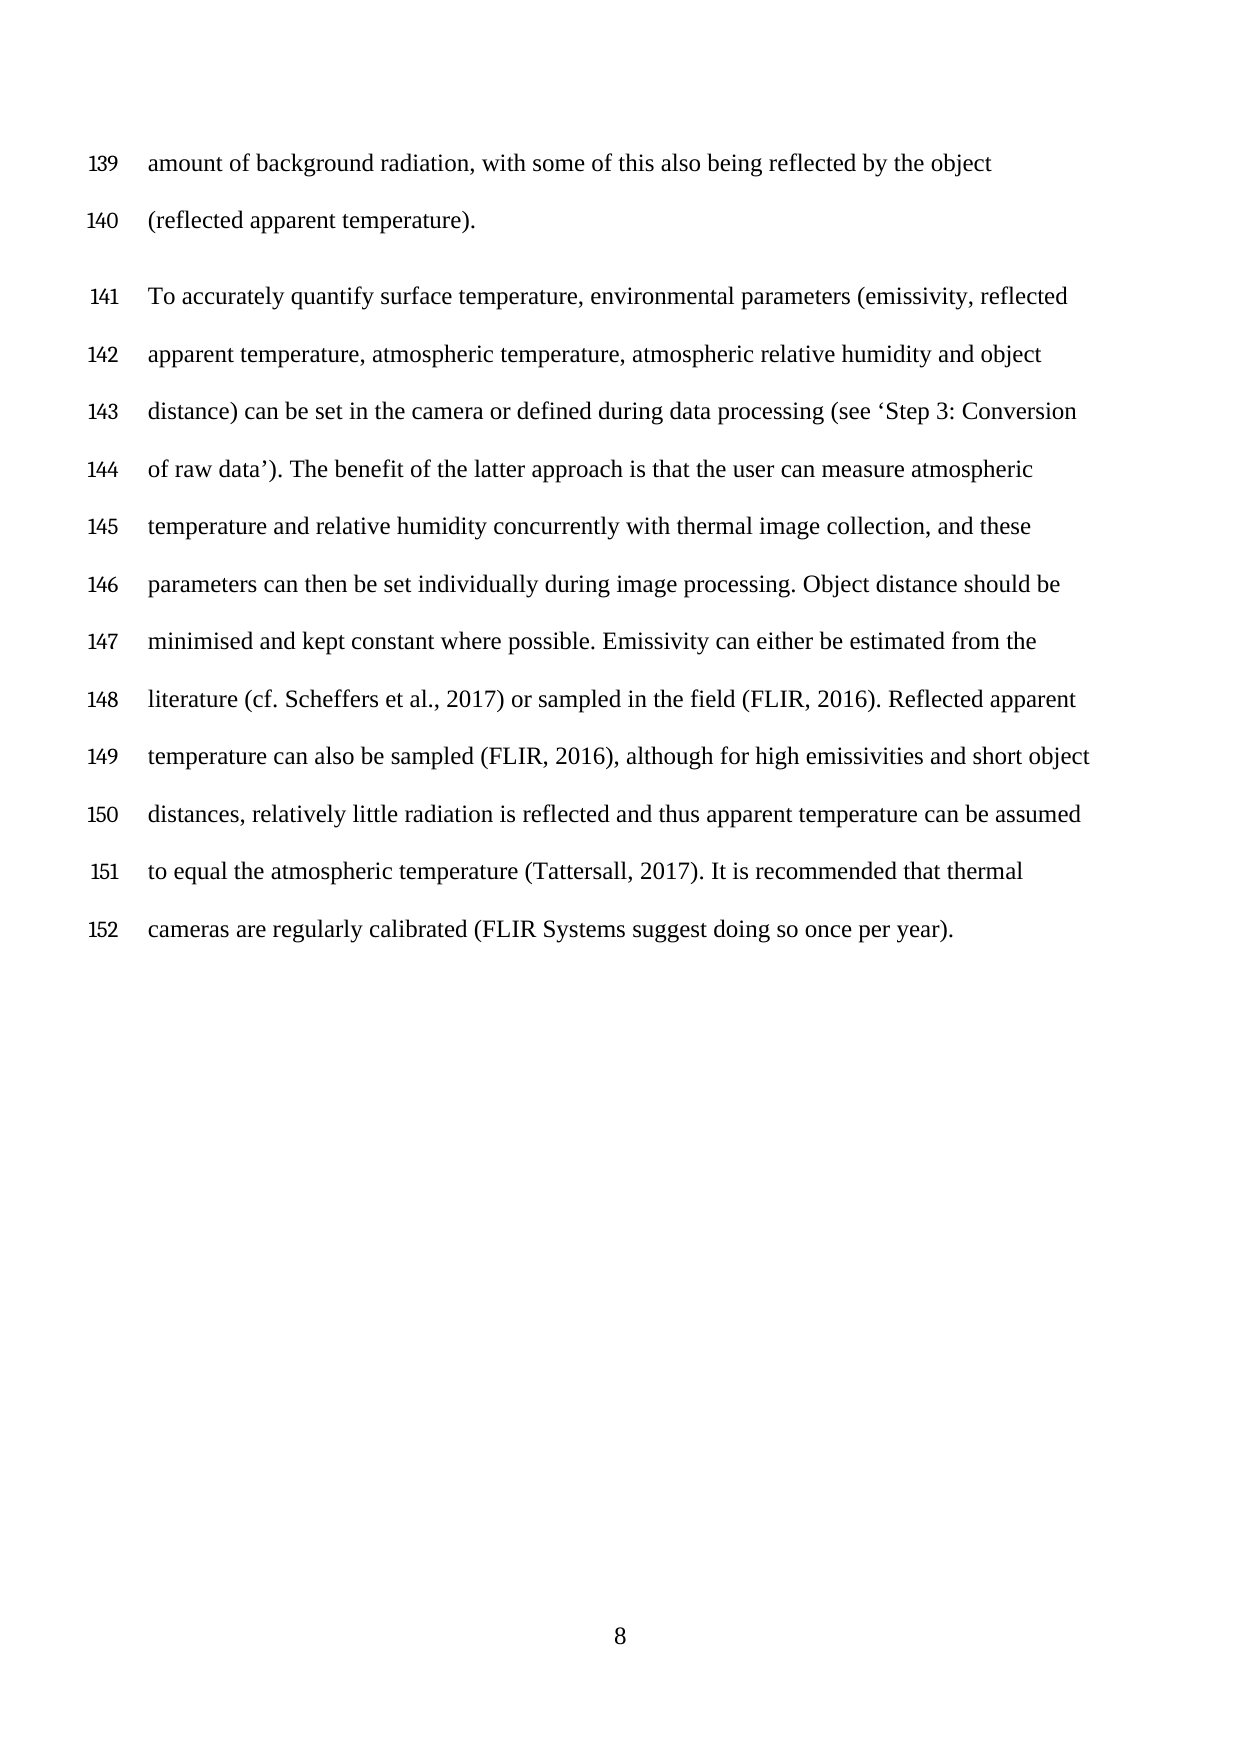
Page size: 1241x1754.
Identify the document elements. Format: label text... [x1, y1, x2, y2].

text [148, 148, 1092, 234]
text To accurately quantify surface temperature, environmental parameters (emissivity, reflected apparent temperature, atmospheric temperature, atmospheric relative humidity and object distance) can be set in the camera or defined during data processing (see ‘Step 3: Conversion of raw data’). The benefit of the latter approach is that the user can measure atmospheric temperature and relative humidity concurrently with thermal image collection, and these parameters can then be set individually during image processing. Object distance should be minimised and kept constant where possible. Emissivity can either be estimated from the literature (cf. Scheffers et al., 2017) or sampled in the field (FLIR, 2016). Reflected apparent temperature can also be sampled (FLIR, 2016), although for high emissivities and short object distances, relatively little radiation is reflected and thus apparent temperature can be assumed to equal the atmospheric temperature (Tattersall, 2017). It is recommended that thermal cameras are regularly calibrated (FLIR Systems suggest doing so once per year). [148, 281, 1092, 943]
